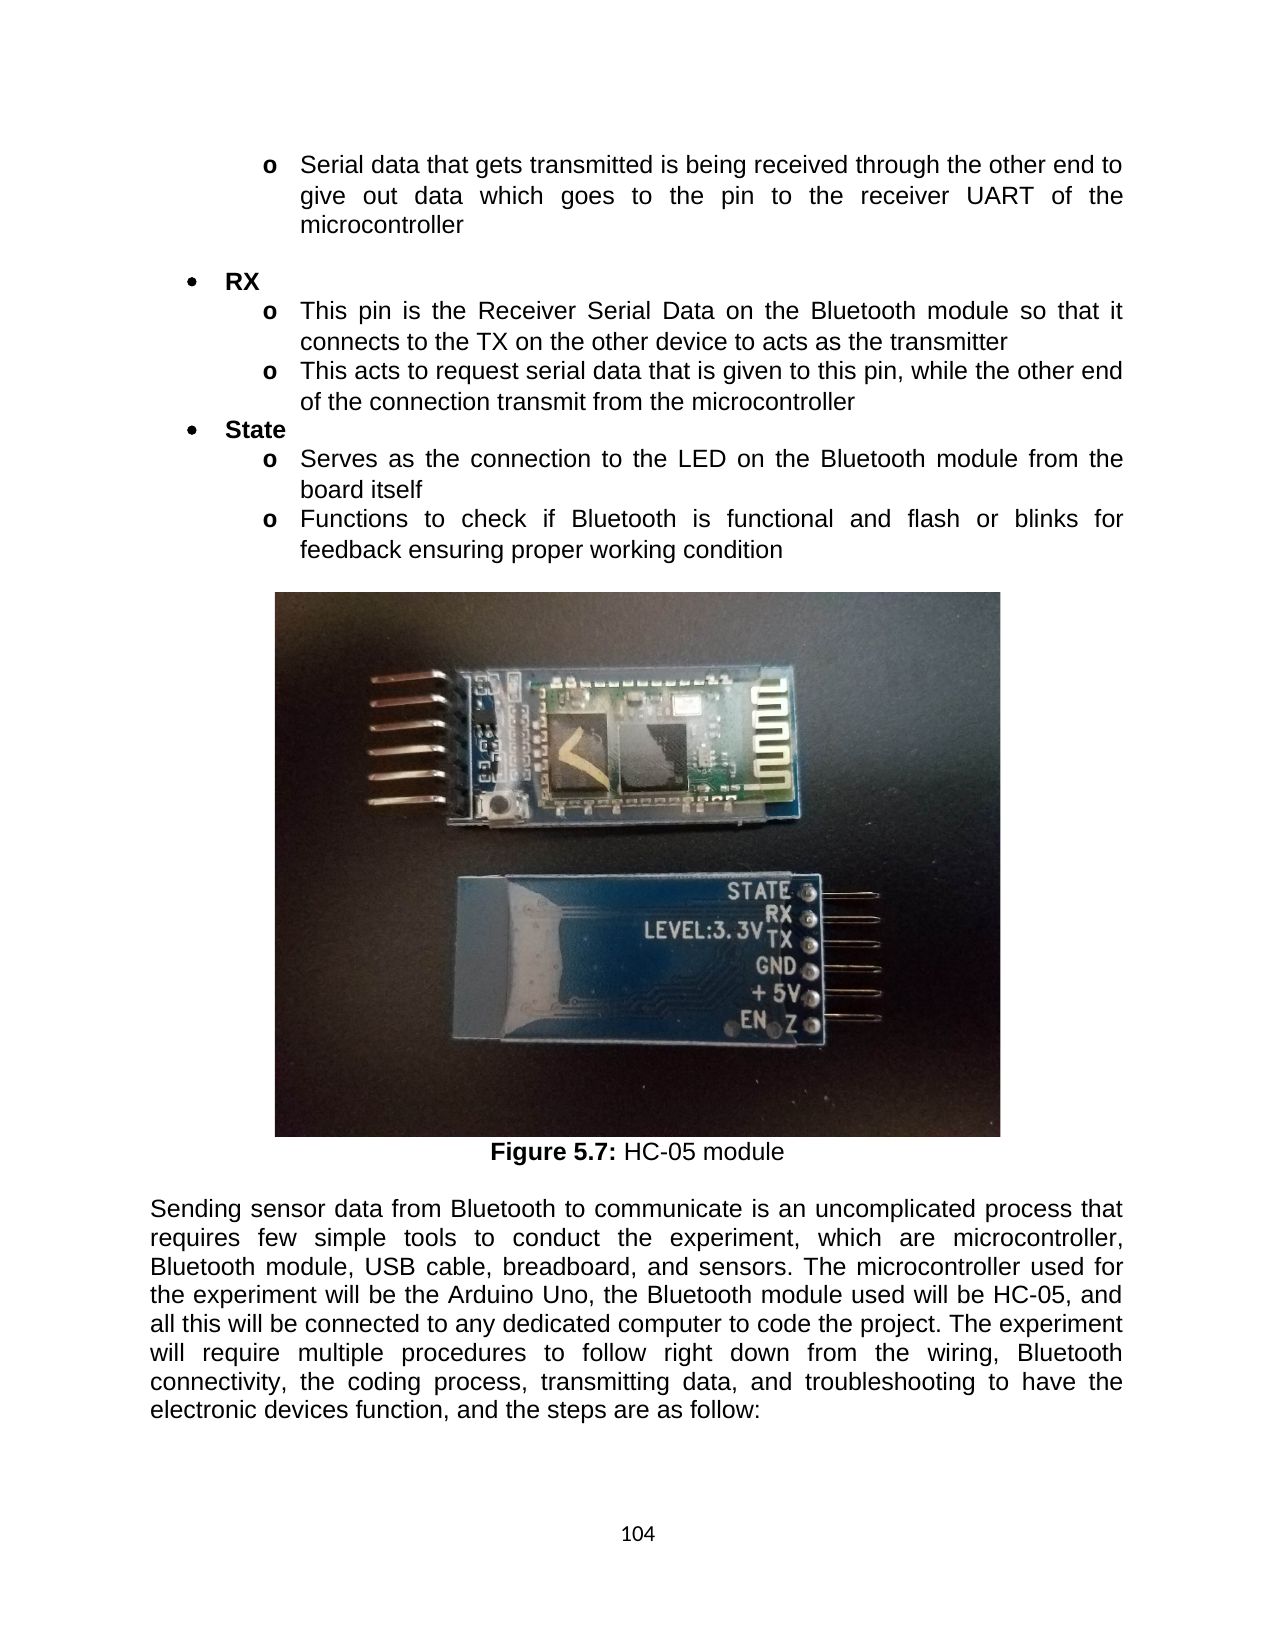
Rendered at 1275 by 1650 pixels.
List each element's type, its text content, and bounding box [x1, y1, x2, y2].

list Serves as the connection to the LED on the Bluetooth module from the board itself [262, 444, 1125, 504]
list RX [187, 267, 1125, 296]
picture [274, 592, 1001, 1137]
list Serial data that gets transmitted is being received through the other end to give out data which goes to the pin to the receiver UART of the microcontroller [262, 150, 1125, 238]
list This pin is the Receiver Serial Data on the Bluetooth module so that it connects to the TX on the other device to acts as the transmitter [262, 296, 1125, 356]
text Sending sensor data from Bluetooth to communicate is an uncomplicated process that requires few simple tools to conduct the experiment, which are microcontroller, Bluetooth module, USB cable, breadboard, and sensors. The microcontroller used for the experiment will be the Arduino Uno, the Bluetooth module used will be HC-05, and all this will be connected to any dedicated computer to code the project. The experiment will require multiple procedures to follow right down from the wiring, Bluetooth connectivity, the coding process, transmitting data, and troubleshooting to have the electronic devices function, and the steps are as follow: [150, 1194, 1125, 1424]
list Functions to check if Bluetooth is functional and flash or blinks for feedback ensuring proper working condition [262, 504, 1125, 564]
text Figure 5.7: HC-05 module [150, 1137, 1125, 1165]
list This acts to request serial data that is given to this pin, while the other end of the connection transmit from the microcontroller [262, 356, 1125, 415]
list State [187, 415, 1125, 444]
